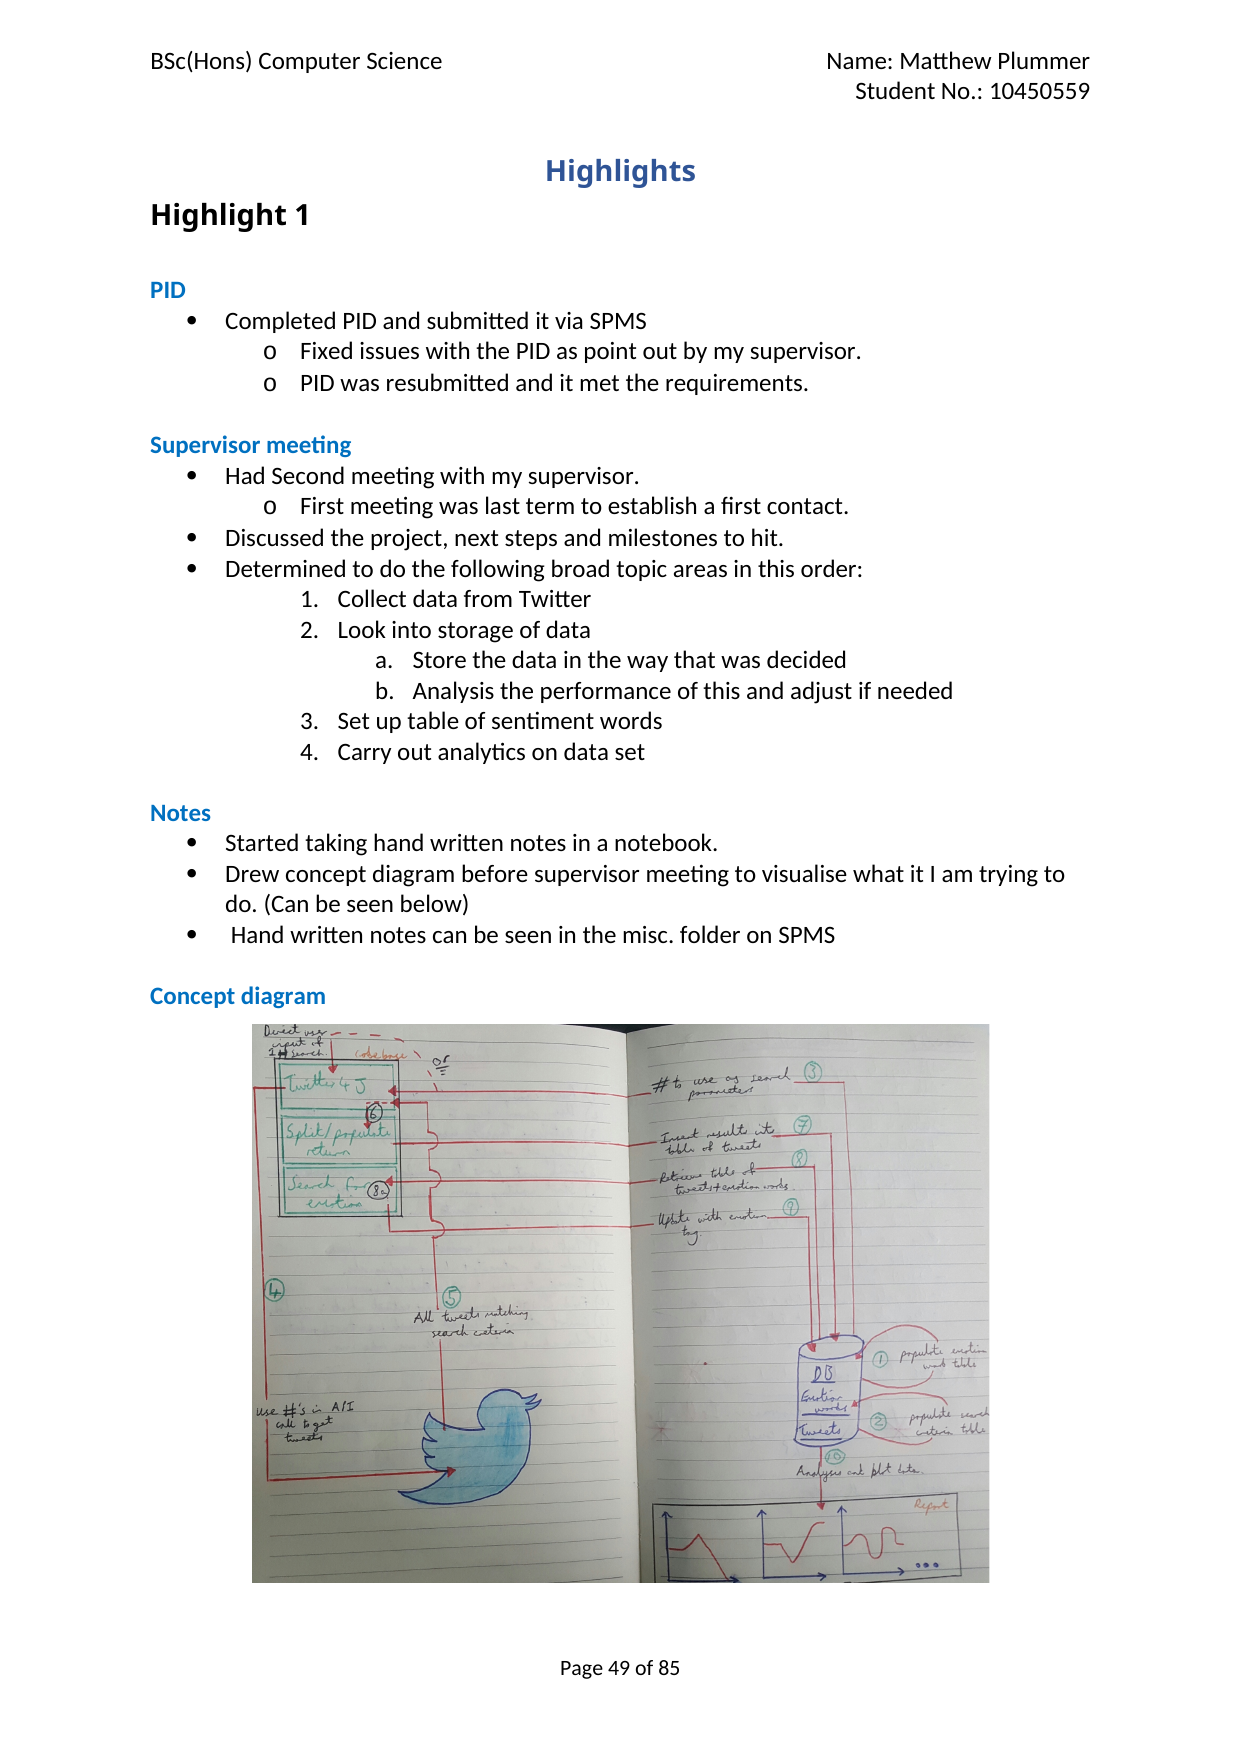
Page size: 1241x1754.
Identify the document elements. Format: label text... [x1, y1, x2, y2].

list First meeting was last term to establish a first contact. [262, 490, 1090, 522]
list Had Second meeting with my supervisor. [187, 460, 1090, 490]
list Started taking hand written notes in a notebook. [187, 827, 1090, 858]
list Collect data from Twitter [300, 583, 1090, 614]
text Notes [150, 797, 1090, 827]
text Concept diagram [150, 980, 1090, 1011]
picture [252, 1024, 990, 1583]
list Set up table of sentiment words [300, 705, 1090, 736]
list Look into storage of data [300, 614, 1090, 644]
list PID was resubmitted and it met the requirements. [262, 367, 1090, 399]
list Hand written notes can be seen in the misc. folder on SPMS [187, 919, 1090, 949]
list Store the data in the way that was decided [375, 644, 1090, 675]
list Determined to do the following broad topic areas in this order: [187, 553, 1090, 583]
list Analysis the performance of this and adjust if needed [375, 675, 1090, 705]
list Drew concept diagram before supervisor meeting to visualise what it I am trying to do. (Can be seen below) [187, 858, 1090, 919]
subtitle Highlights [150, 150, 1090, 190]
subtitle Highlight 1 [150, 194, 1090, 233]
list Fixed issues with the PID as point out by my supervisor. [262, 335, 1090, 367]
text PID [150, 274, 1090, 305]
text Supervisor meeting [150, 429, 1090, 460]
list Carry out analytics on data set [300, 736, 1090, 766]
list Discussed the project, next steps and milestones to hit. [187, 522, 1090, 553]
list Completed PID and submitted it via SPMS [187, 305, 1090, 335]
